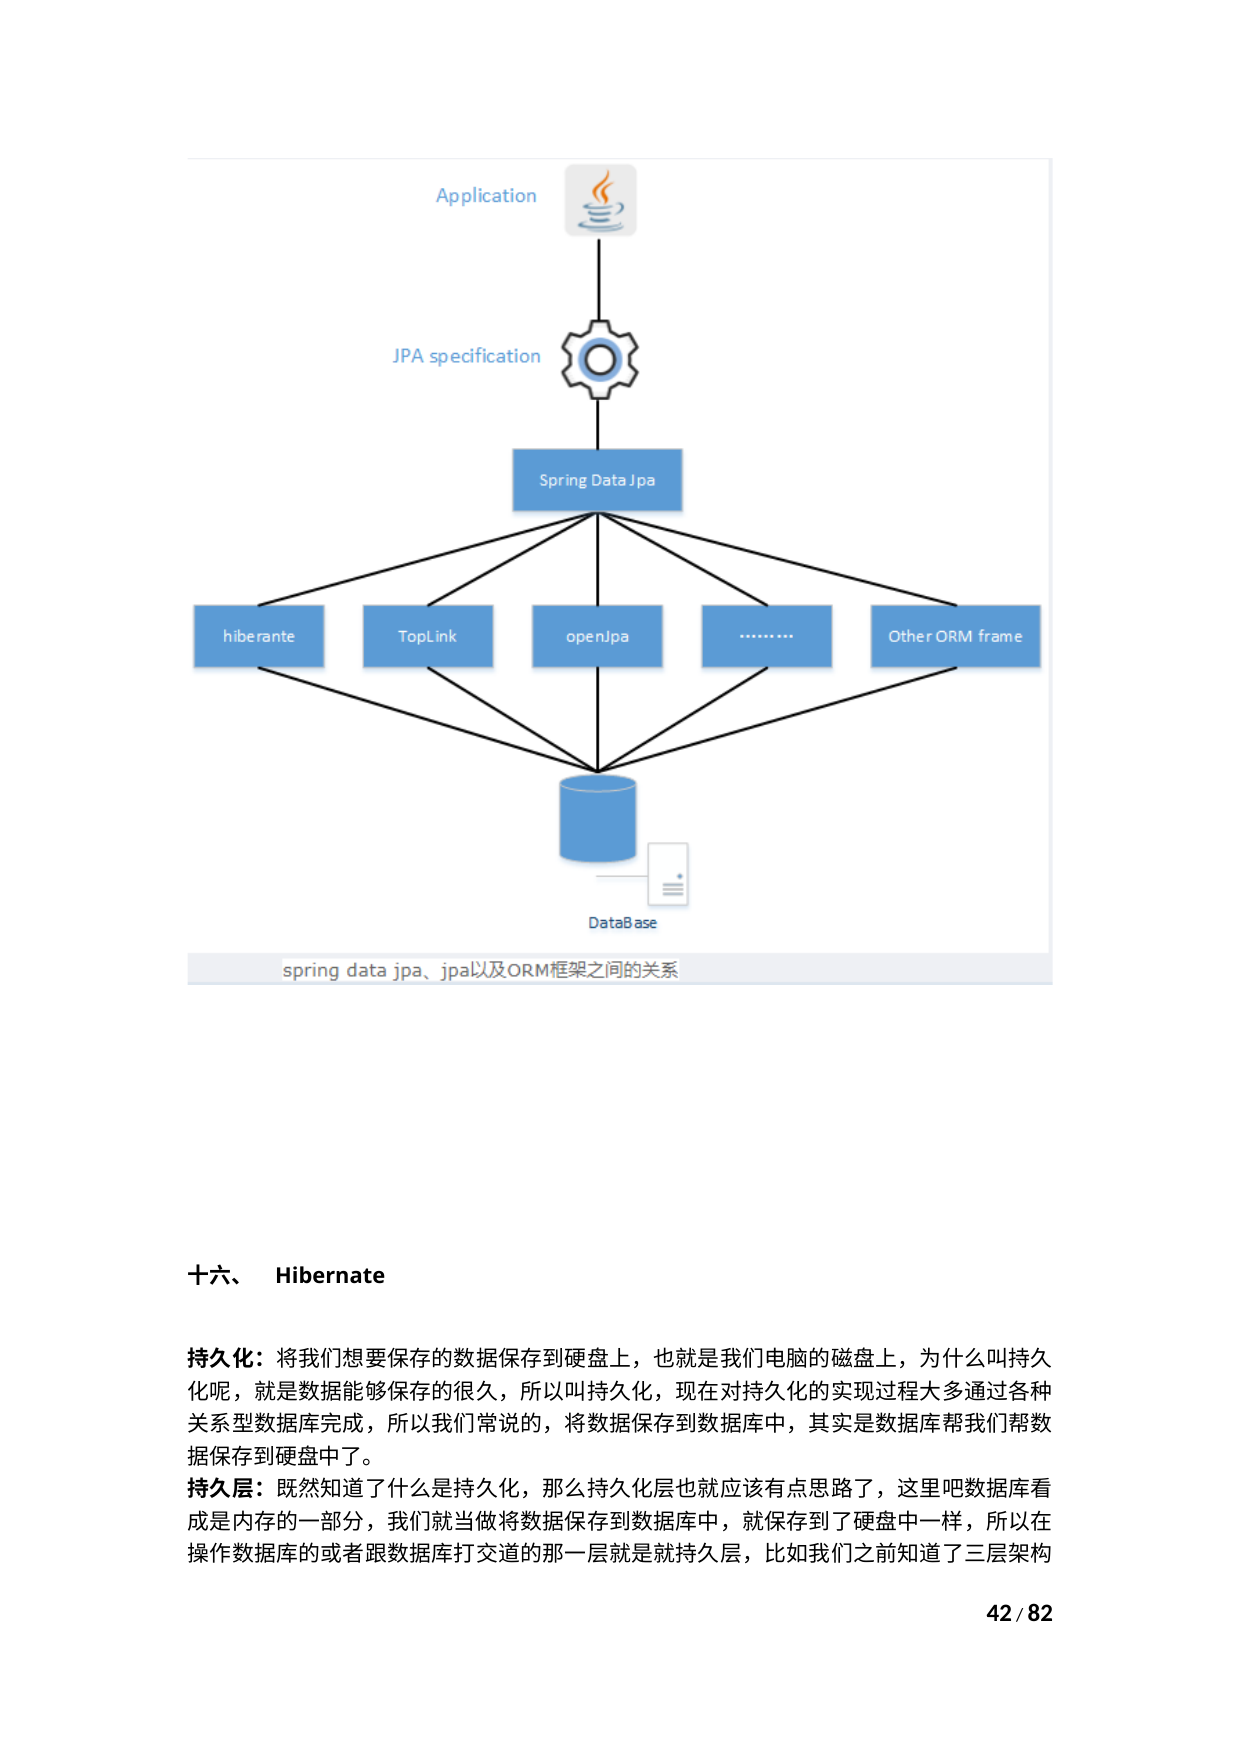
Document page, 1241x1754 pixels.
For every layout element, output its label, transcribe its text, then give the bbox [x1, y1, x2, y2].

text 持久化：将我们想要保存的数据保存到硬盘上，也就是我们电脑的磁盘上，为什么叫持久化呢，就是数据能够保存的很久，所以叫持久化，现在对持久化的实现过程大多通过各种关系型数据库完成，所以我们常说的，将数据保存到数据库中，其实是数据库帮我们帮数据保存到硬盘中了。 [187, 1341, 1053, 1471]
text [187, 1471, 1053, 1568]
picture [187, 158, 1053, 985]
subtitle Hibernate [187, 1258, 1053, 1291]
